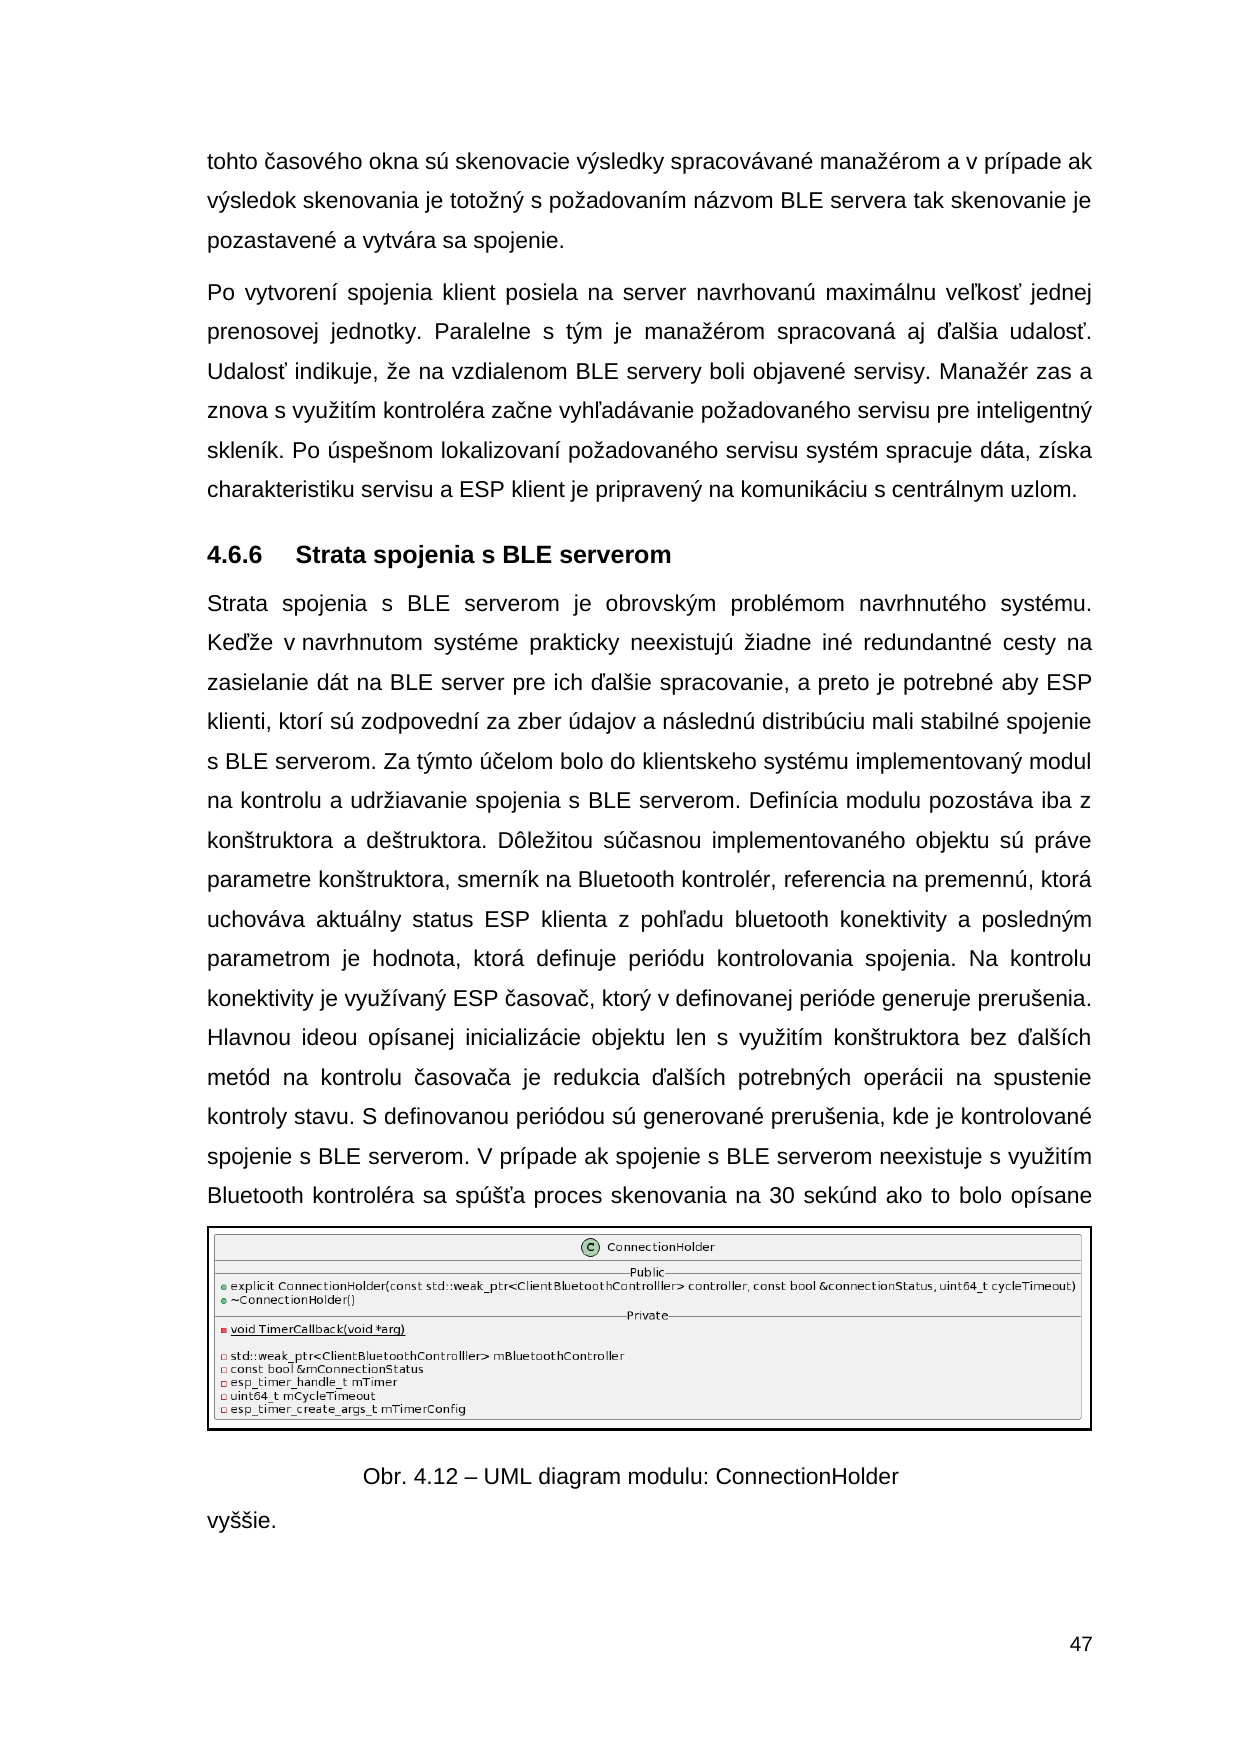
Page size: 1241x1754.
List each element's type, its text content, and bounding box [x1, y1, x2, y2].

text Strata spojenia s BLE serverom je obrovským problémom navrhnutého systému. Keďže v navrhnutom systéme prakticky neexistujú žiadne iné redundantné cesty na zasielanie dát na BLE server pre ich ďalšie spracovanie, a preto je potrebné aby ESP klienti, ktorí sú zodpovední za zber údajov a následnú distribúciu mali stabilné spojenie s BLE serverom. Za týmto účelom bolo do klientskeho systému implementovaný modul na kontrolu a udržiavanie spojenia s BLE serverom. Definícia modulu pozostáva iba z konštruktora a deštruktora. Dôležitou súčasnou implementovaného objektu sú práve parametre konštruktora, smerník na Bluetooth kontrolér, referencia na premennú, ktorá uchováva aktuálny status ESP klienta z pohľadu bluetooth konektivity a posledným parametrom je hodnota, ktorá definuje periódu kontrolovania spojenia. Na kontrolu konektivity je využívaný ESP časovač, ktorý v definovanej perióde generuje prerušenia. Hlavnou ideou opísanej inicializácie objektu len s využitím konštruktora bez ďalších metód na kontrolu časovača je redukcia ďalších potrebných operácii na spustenie kontroly stavu. S definovanou periódou sú generované prerušenia, kde je kontrolované spojenie s BLE serverom. V prípade ak spojenie s BLE serverom neexistuje s využitím Bluetooth kontroléra sa spúšťa proces skenovania na 30 sekúnd ako to bolo opísane vyššie. [207, 1431, 1092, 1533]
subtitle Strata spojenia s BLE serverom [207, 541, 1092, 569]
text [207, 148, 1092, 253]
picture [209, 1228, 1090, 1428]
text Po vytvorení spojenia klient posiela na server navrhovanú maximálnu veľkosť jednej prenosovej jednotky. Paralelne s tým je manažérom spracovaná aj ďalšia udalosť. Udalosť indikuje, že na vzdialenom BLE servery boli objavené servisy. Manažér zas a znova s využitím kontroléra začne vyhľadávanie požadovaného servisu pre inteligentný skleník. Po úspešnom lokalizovaní požadovaného servisu systém spracuje dáta, získa charakteristiku servisu a ESP klient je pripravený na komunikáciu s centrálnym uzlom. [207, 279, 1092, 502]
text Strata spojenia s BLE serverom je obrovským problémom navrhnutého systému. Keďže v navrhnutom systéme prakticky neexistujú žiadne iné redundantné cesty na zasielanie dát na BLE server pre ich ďalšie spracovanie, a preto je potrebné aby ESP klienti, ktorí sú zodpovední za zber údajov a následnú distribúciu mali stabilné spojenie s BLE serverom. Za týmto účelom bolo do klientskeho systému implementovaný modul na kontrolu a udržiavanie spojenia s BLE serverom. Definícia modulu pozostáva iba z konštruktora a deštruktora. Dôležitou súčasnou implementovaného objektu sú práve parametre konštruktora, smerník na Bluetooth kontrolér, referencia na premennú, ktorá uchováva aktuálny status ESP klienta z pohľadu bluetooth konektivity a posledným parametrom je hodnota, ktorá definuje periódu kontrolovania spojenia. Na kontrolu konektivity je využívaný ESP časovač, ktorý v definovanej perióde generuje prerušenia. Hlavnou ideou opísanej inicializácie objektu len s využitím konštruktora bez ďalších metód na kontrolu časovača je redukcia ďalších potrebných operácii na spustenie kontroly stavu. S definovanou periódou sú generované prerušenia, kde je kontrolované spojenie s BLE serverom. V prípade ak spojenie s BLE serverom neexistuje s využitím Bluetooth kontroléra sa spúšťa proces skenovania na 30 sekúnd ako to bolo opísane vyššie. [207, 590, 1092, 1226]
